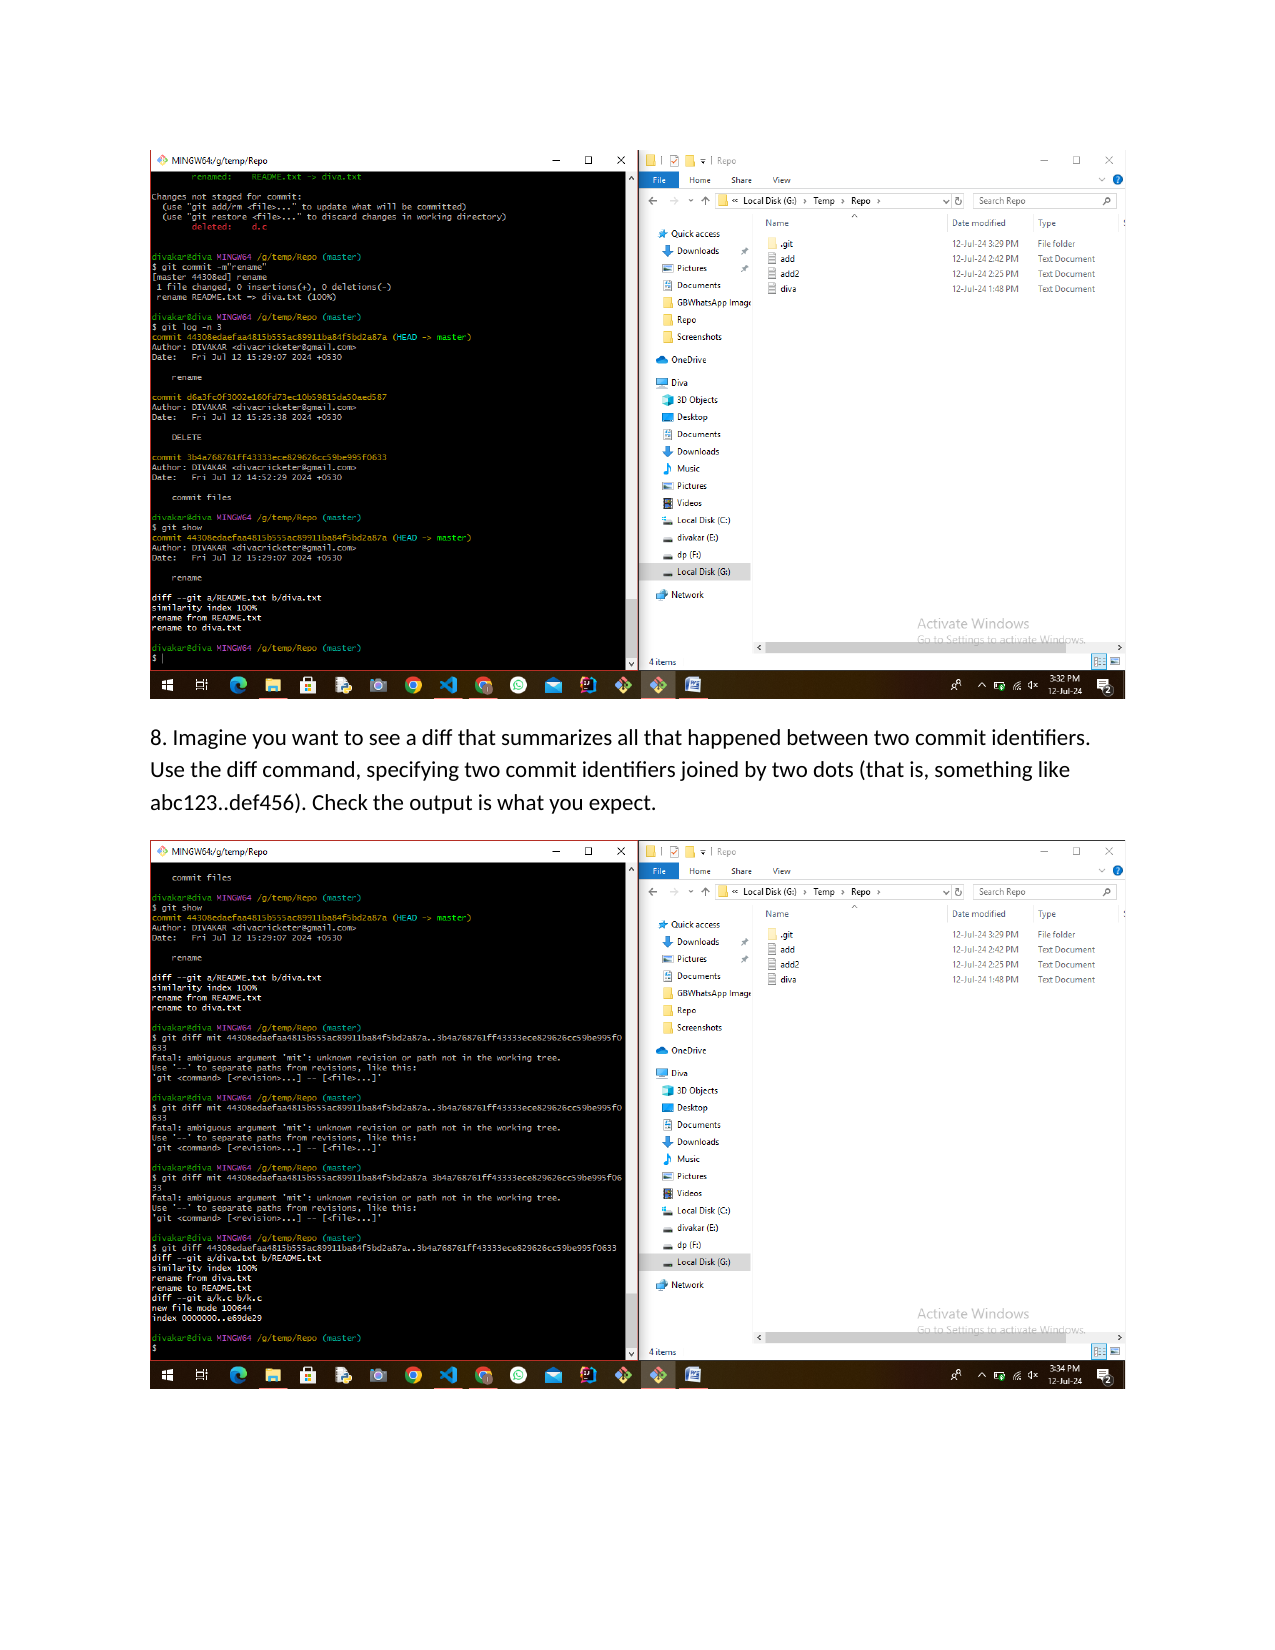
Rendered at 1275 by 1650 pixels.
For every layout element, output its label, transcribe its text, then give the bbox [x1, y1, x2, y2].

text 8. Imagine you want to see a diff that summarizes all that happened between two commit identifiers. Use the diff command, specifying two commit identifiers joined by two dots (that is, something like abc123..def456). Check the output is what you expect. [150, 723, 1125, 816]
picture [150, 840, 1125, 1389]
picture [150, 150, 1125, 699]
